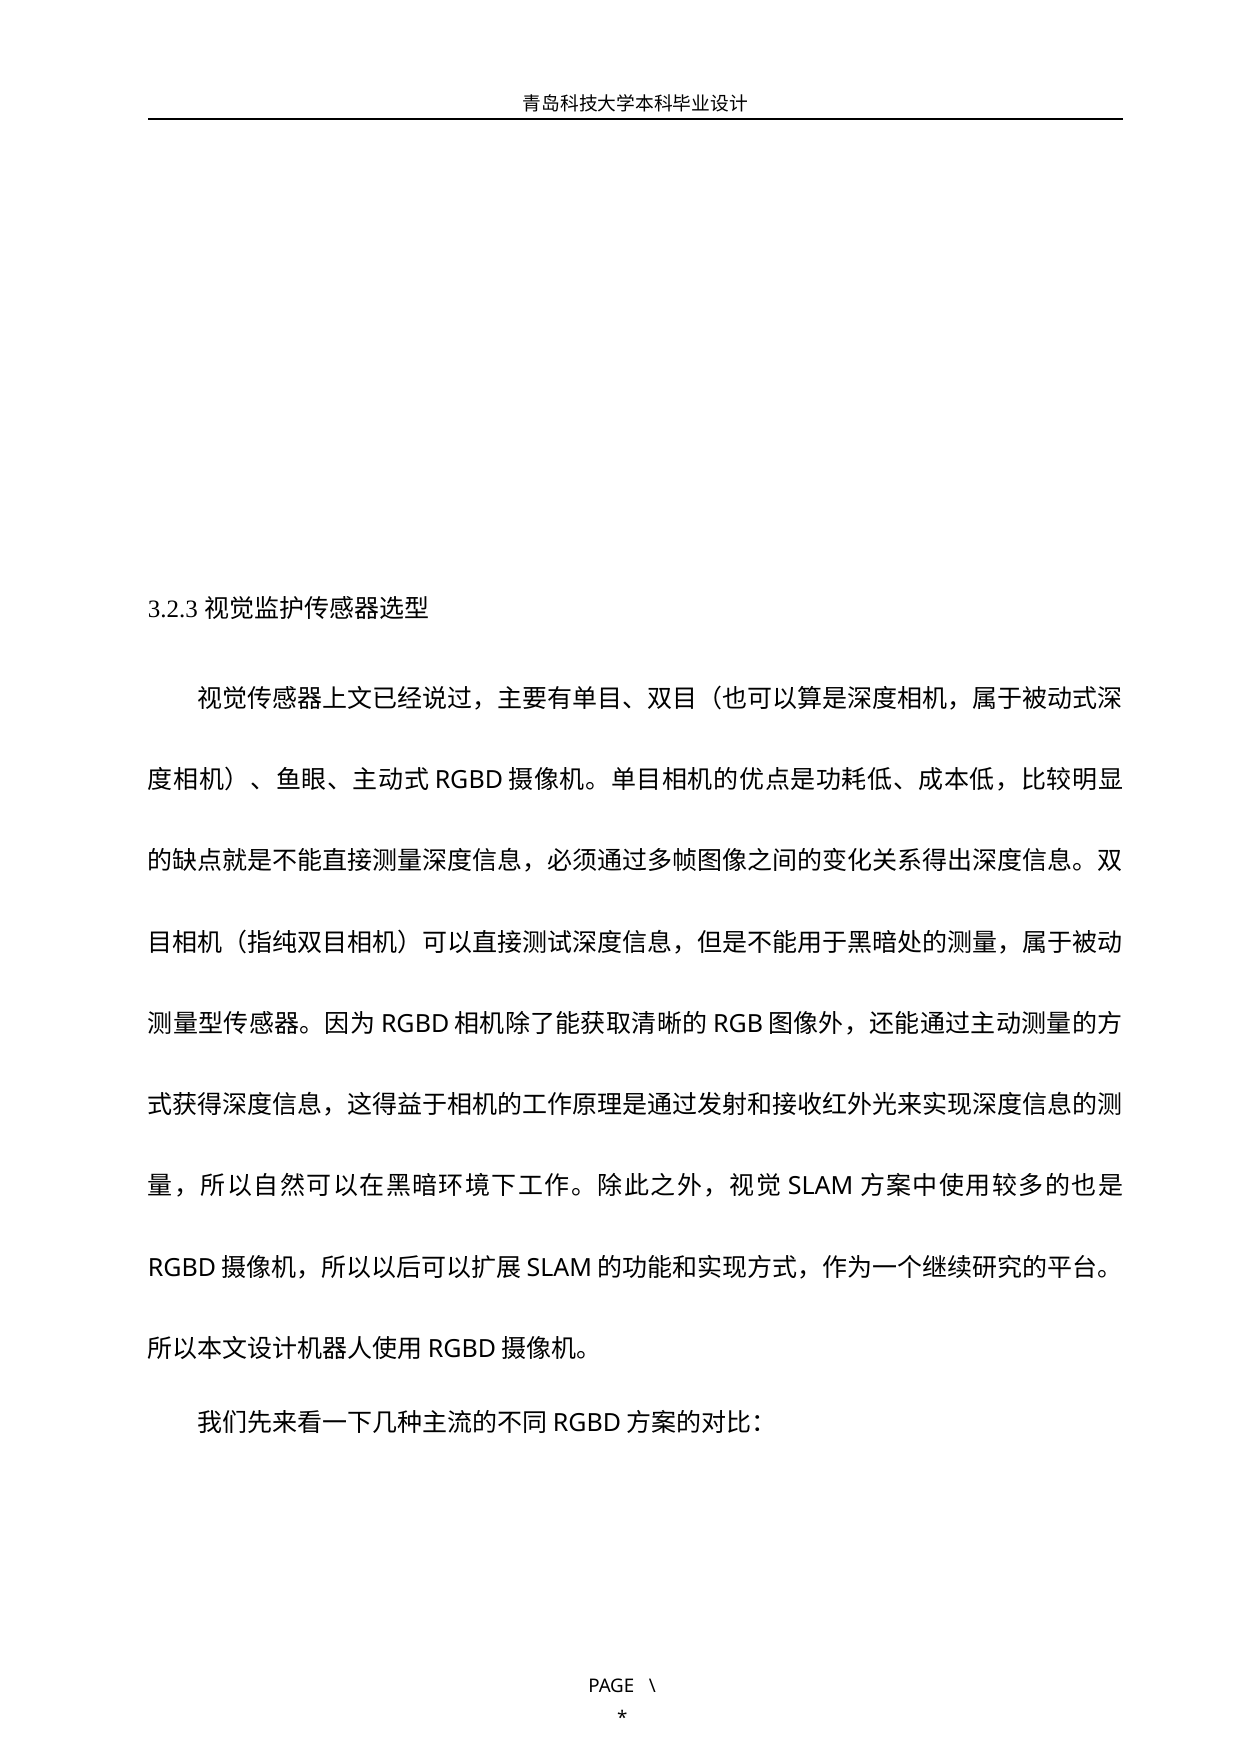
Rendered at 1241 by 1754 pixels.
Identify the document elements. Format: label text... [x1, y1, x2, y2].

text 视觉传感器上文已经说过，主要有单目、双目（也可以算是深度相机，属于被动式深度相机）、鱼眼、主动式RGBD摄像机。单目相机的优点是功耗低、成本低，比较明显的缺点就是不能直接测量深度信息，必须通过多帧图像之间的变化关系得出深度信息。双目相机（指纯双目相机）可以直接测试深度信息，但是不能用于黑暗处的测量，属于被动测量型传感器。因为RGBD相机除了能获取清晰的RGB图像外，还能通过主动测量的方式获得深度信息，这得益于相机的工作原理是通过发射和接收红外光来实现深度信息的测量，所以自然可以在黑暗环境下工作。除此之外，视觉SLAM方案中使用较多的也是RGBD摄像机，所以以后可以扩展SLAM的功能和实现方式，作为一个继续研究的平台。所以本文设计机器人使用RGBD摄像机。 [148, 664, 1123, 1379]
subtitle 3.2.3 视觉监护传感器选型 [148, 574, 1123, 639]
text 我们先来看一下几种主流的不同RGBD方案的对比： [148, 1388, 1123, 1453]
